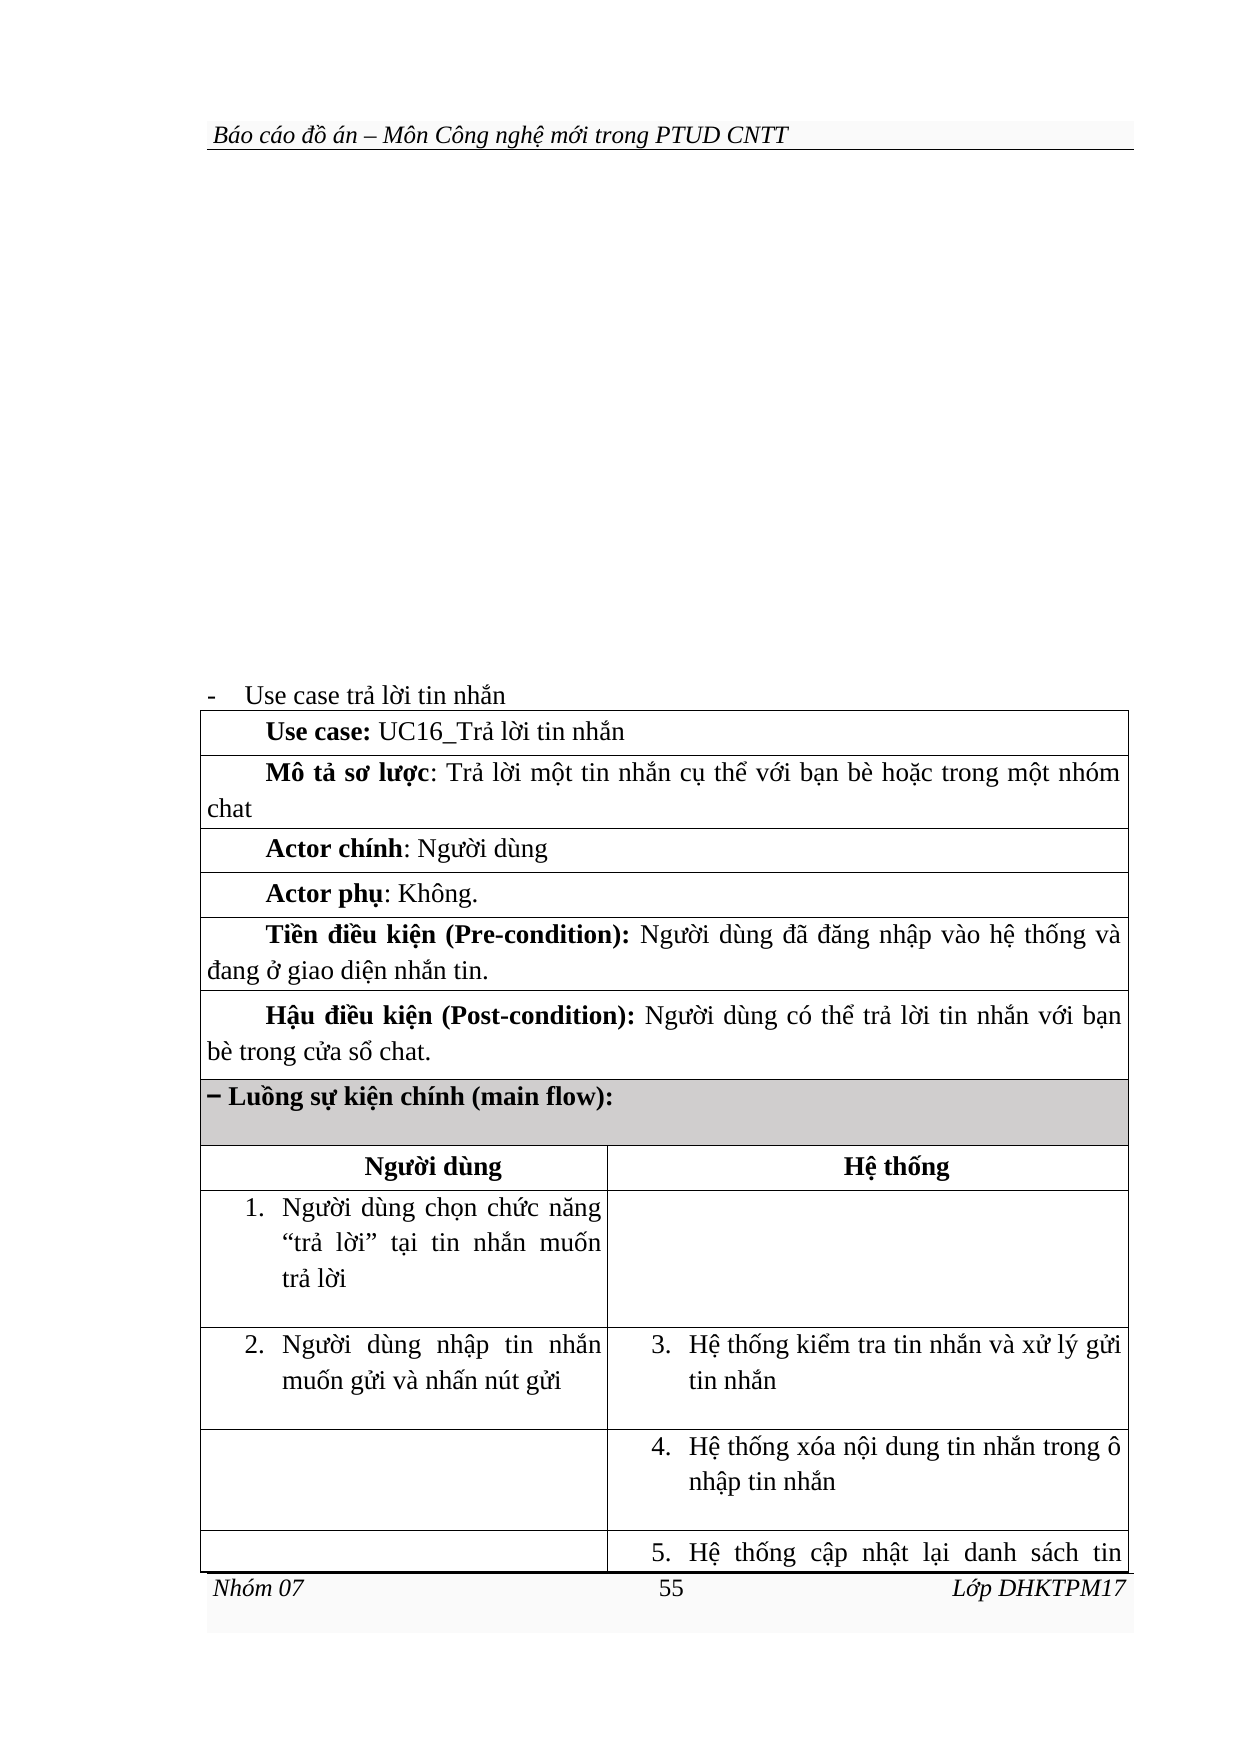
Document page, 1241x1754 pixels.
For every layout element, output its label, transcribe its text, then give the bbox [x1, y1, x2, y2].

table_cell [608, 1191, 1128, 1327]
table_cell Mô tả sơ lược: Trả lời một tin nhắn cụ thể với bạn bè hoặc trong một nhóm chat [201, 756, 1128, 828]
table_cell Hệ thống kiểm tra tin nhắn và xử lý gửi tin nhắn [608, 1328, 1128, 1429]
table_cell Người dùng nhập tin nhắn muốn gửi và nhấn nút gửi [201, 1328, 607, 1429]
table_cell [201, 1531, 607, 1571]
table_cell Người dùng chọn chức năng “trả lời” tại tin nhắn muốn trả lời [201, 1191, 607, 1327]
table_cell Người dùng [201, 1146, 607, 1190]
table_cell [608, 1531, 1128, 1571]
table_cell Hậu điều kiện (Post-condition): Người dùng có thể trả lời tin nhắn với bạn bè trong cửa sổ chat. [201, 991, 1128, 1079]
list Use case trả lời tin nhắn [207, 679, 1122, 710]
table_header Use case: UC16_Trả lời tin nhắn [201, 711, 1128, 755]
table_cell [201, 1430, 607, 1530]
table_cell Actor chính: Người dùng [201, 829, 1128, 872]
table_cell Actor phụ: Không. [201, 873, 1128, 917]
table_cell Tiền điều kiện (Pre-condition): Người dùng đã đăng nhập vào hệ thống và đang ở giao diện nhắn tin. [201, 918, 1128, 989]
table_cell Luồng sự kiện chính (main flow): [201, 1080, 1128, 1145]
table_cell Hệ thống [608, 1146, 1128, 1190]
table_cell Hệ thống xóa nội dung tin nhắn trong ô nhập tin nhắn [608, 1430, 1128, 1530]
